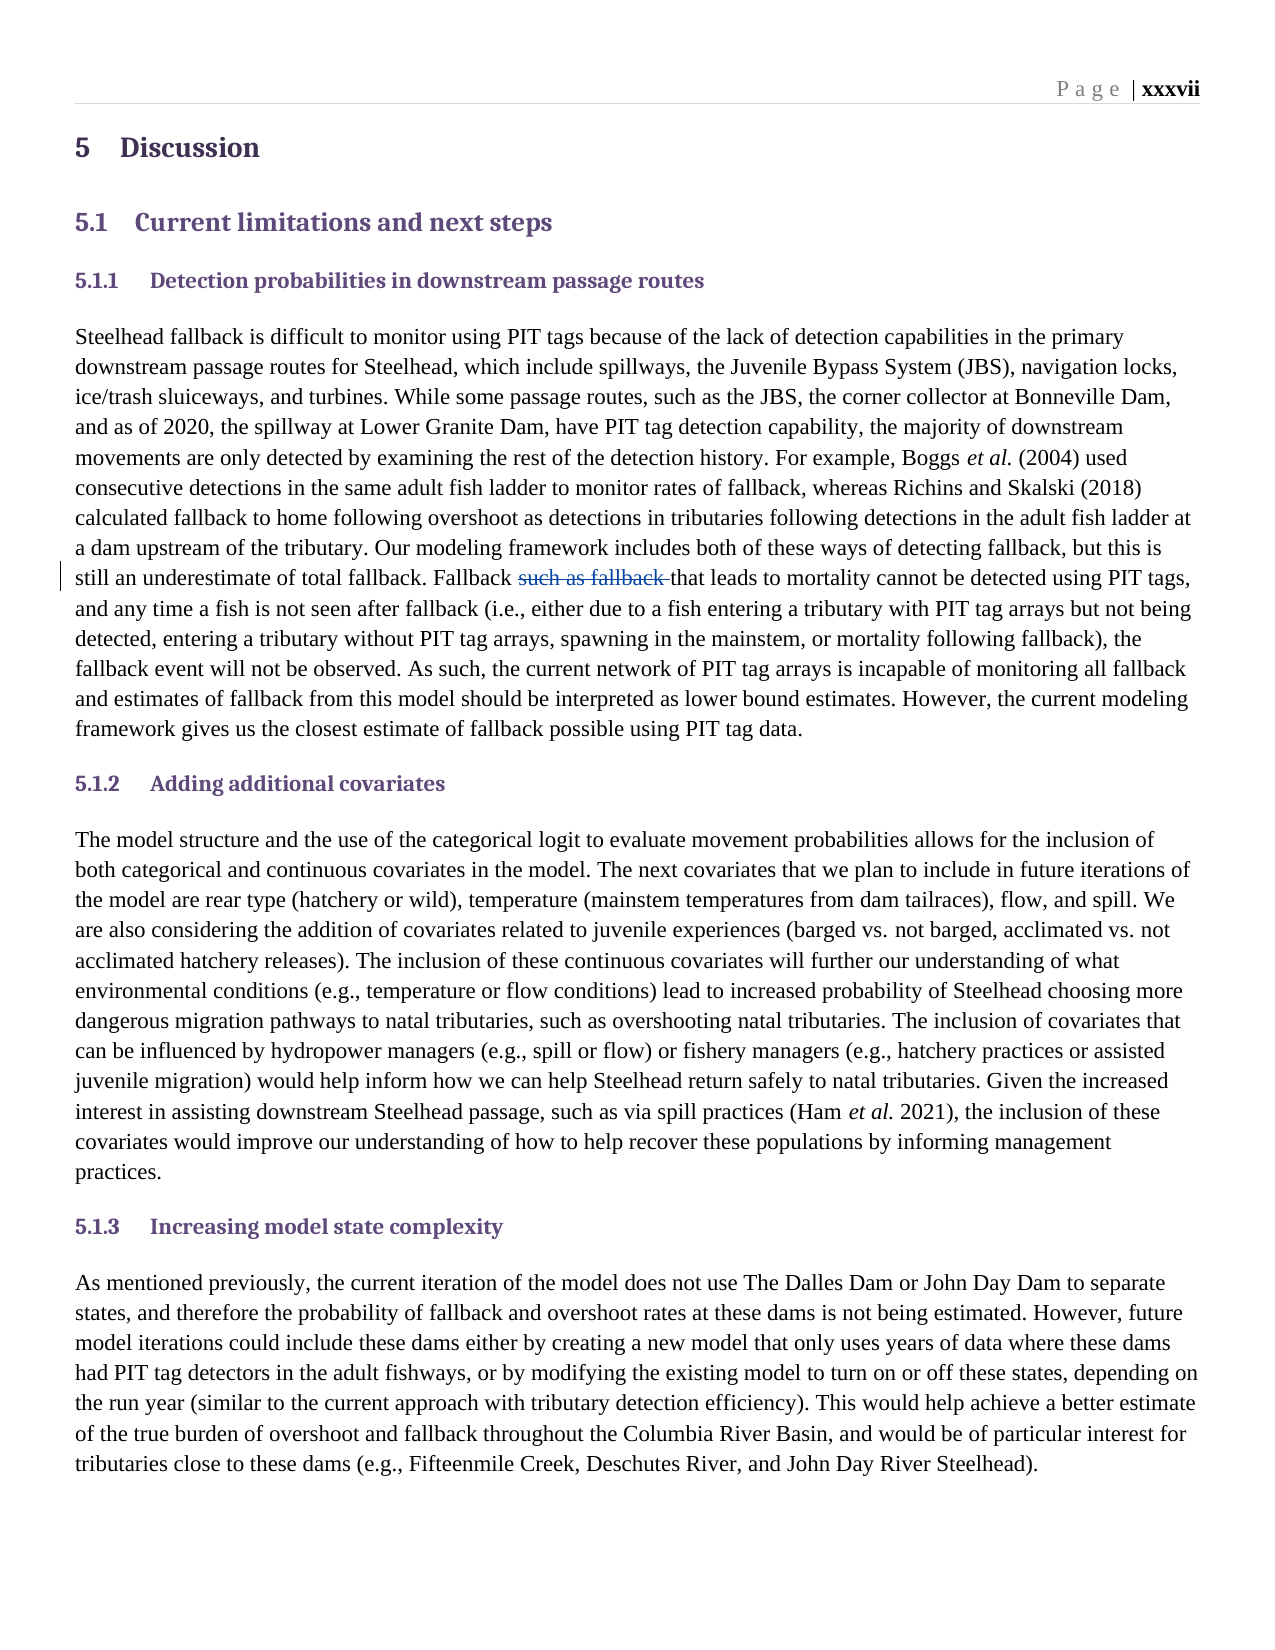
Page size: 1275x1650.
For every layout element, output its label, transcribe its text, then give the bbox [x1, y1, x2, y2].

subtitle Current limitations and next steps [75, 207, 1200, 238]
subtitle Increasing model state complexity [75, 1213, 1200, 1240]
text As mentioned previously, the current iteration of the model does not use The Dalles Dam or John Day Dam to separate states, and therefore the probability of fallback and overshoot rates at these dams is not being estimated. However, future model iterations could include these dams either by creating a new model that only uses years of data where these dams had PIT tag detectors in the adult fishways, or by modifying the existing model to turn on or off these states, depending on the run year (similar to the current approach with tributary detection efficiency). This would help achieve a better estimate of the true burden of overshoot and fallback throughout the Columbia River Basin, and would be of particular interest for tributaries close to these dams (e.g., Fifteenmile Creek, Deschutes River, and John Day River Steelhead). [75, 1269, 1200, 1476]
text The model structure and the use of the categorical logit to evaluate movement probabilities allows for the inclusion of both categorical and continuous covariates in the model. The next covariates that we plan to include in future iterations of the model are rear type (hatchery or wild), temperature (mainstem temperatures from dam tailraces), flow, and spill. We are also considering the addition of covariates related to juvenile experiences (barged vs. not barged, acclimated vs. not acclimated hatchery releases). The inclusion of these continuous covariates will further our understanding of what environmental conditions (e.g., temperature or flow conditions) lead to increased probability of Steelhead choosing more dangerous migration pathways to natal tributaries, such as overshooting natal tributaries. The inclusion of covariates that can be influenced by hydropower managers (e.g., spill or flow) or fishery managers (e.g., hatchery practices or assisted juvenile migration) would help inform how we can help Steelhead return safely to natal tributaries. Given the increased interest in assisting downstream Steelhead passage, such as via spill practices (Ham et al. 2021), the inclusion of these covariates would improve our understanding of how to help recover these populations by informing management practices. [75, 826, 1200, 1184]
subtitle Discussion [75, 131, 1200, 164]
subtitle Detection probabilities in downstream passage routes [75, 268, 1200, 294]
text Steelhead fallback is difficult to monitor using PIT tags because of the lack of detection capabilities in the primary downstream passage routes for Steelhead, which include spillways, the Juvenile Bypass System (JBS), navigation locks, ice/trash sluiceways, and turbines. While some passage routes, such as the JBS, the corner collector at Bonneville Dam, and as of 2020, the spillway at Lower Granite Dam, have PIT tag detection capability, the majority of downstream movements are only detected by examining the rest of the detection history. For example, Boggs et al. (2004) used consecutive detections in the same adult fish ladder to monitor rates of fallback, whereas Richins and Skalski (2018) calculated fallback to home following overshoot as detections in tributaries following detections in the adult fish ladder at a dam upstream of the tributary. Our modeling framework includes both of these ways of detecting fallback, but this is still an underestimate of total fallback. Fallback that leads to mortality cannot be detected using PIT tags, and any time a fish is not seen after fallback (i.e., either due to a fish entering a tributary with PIT tag arrays but not being detected, entering a tributary without PIT tag arrays, spawning in the mainstem, or mortality following fallback), the fallback event will not be observed. As such, the current network of PIT tag arrays is incapable of monitoring all fallback and estimates of fallback from this model should be interpreted as lower bound estimates. However, the current modeling framework gives us the closest estimate of fallback possible using PIT tag data. [75, 323, 1200, 742]
subtitle Adding additional covariates [75, 771, 1200, 797]
